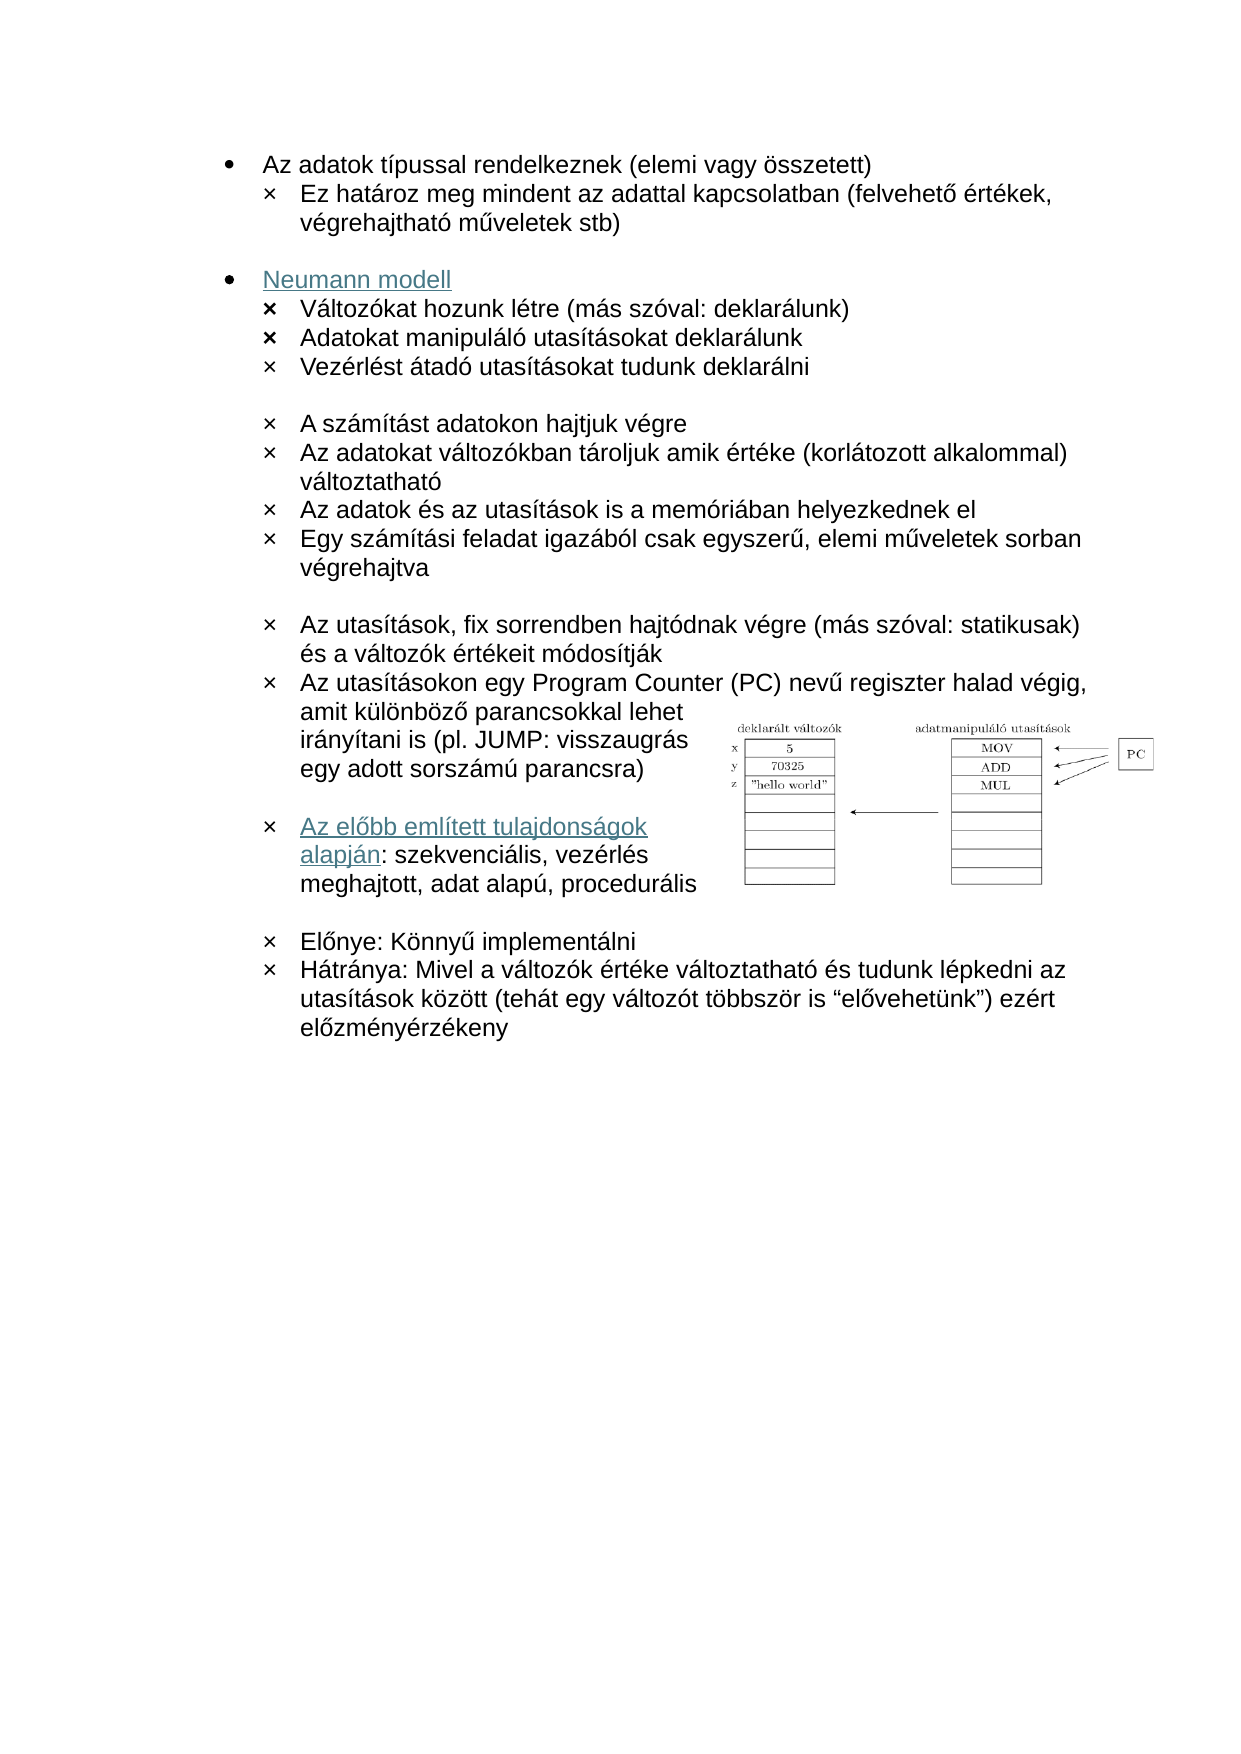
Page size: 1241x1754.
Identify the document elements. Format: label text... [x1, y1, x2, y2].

picture [721, 718, 1175, 897]
list Az előbb említett tulajdonságok alapján: szekvenciális, vezérlés meghajtott, adat alapú, procedurális [262, 811, 1090, 898]
list A számítást adatokon hajtjuk végre [262, 409, 1090, 438]
list Az adatok és az utasítások is a memóriában helyezkednek el [262, 495, 1090, 524]
list Változókat hozunk létre (más szóval: deklarálunk) [262, 294, 1090, 323]
list Hátránya: Mivel a változók értéke változtatható és tudunk lépkedni az utasítások között (tehát egy változót többször is “elővehetünk”) ezért előzményérzékeny [262, 955, 1090, 1041]
list Az utasításokon egy Program Counter (PC) nevű regiszter halad végig, amit különböző parancsokkal lehet irányítani is (pl. JUMP: visszaugrás egy adott sorszámú parancsra) [262, 668, 1090, 783]
list Az adatok típussal rendelkeznek (elemi vagy összetett) [225, 150, 1090, 179]
list Az adatokat változókban tároljuk amik értéke (korlátozott alkalommal) változtatható [262, 438, 1090, 495]
list Vezérlést átadó utasításokat tudunk deklarálni [262, 351, 1090, 380]
list Előnye: Könnyű implementálni [262, 926, 1090, 955]
list Neumann modell [225, 265, 1090, 294]
list Az utasítások, fix sorrendben hajtódnak végre (más szóval: statikusak) és a változók értékeit módosítják [262, 610, 1090, 668]
list Ez határoz meg mindent az adattal kapcsolatban (felvehető értékek, végrehajtható műveletek stb) [262, 179, 1090, 236]
list Egy számítási feladat igazából csak egyszerű, elemi műveletek sorban végrehajtva [262, 524, 1090, 581]
list Adatokat manipuláló utasításokat deklarálunk [262, 323, 1090, 351]
